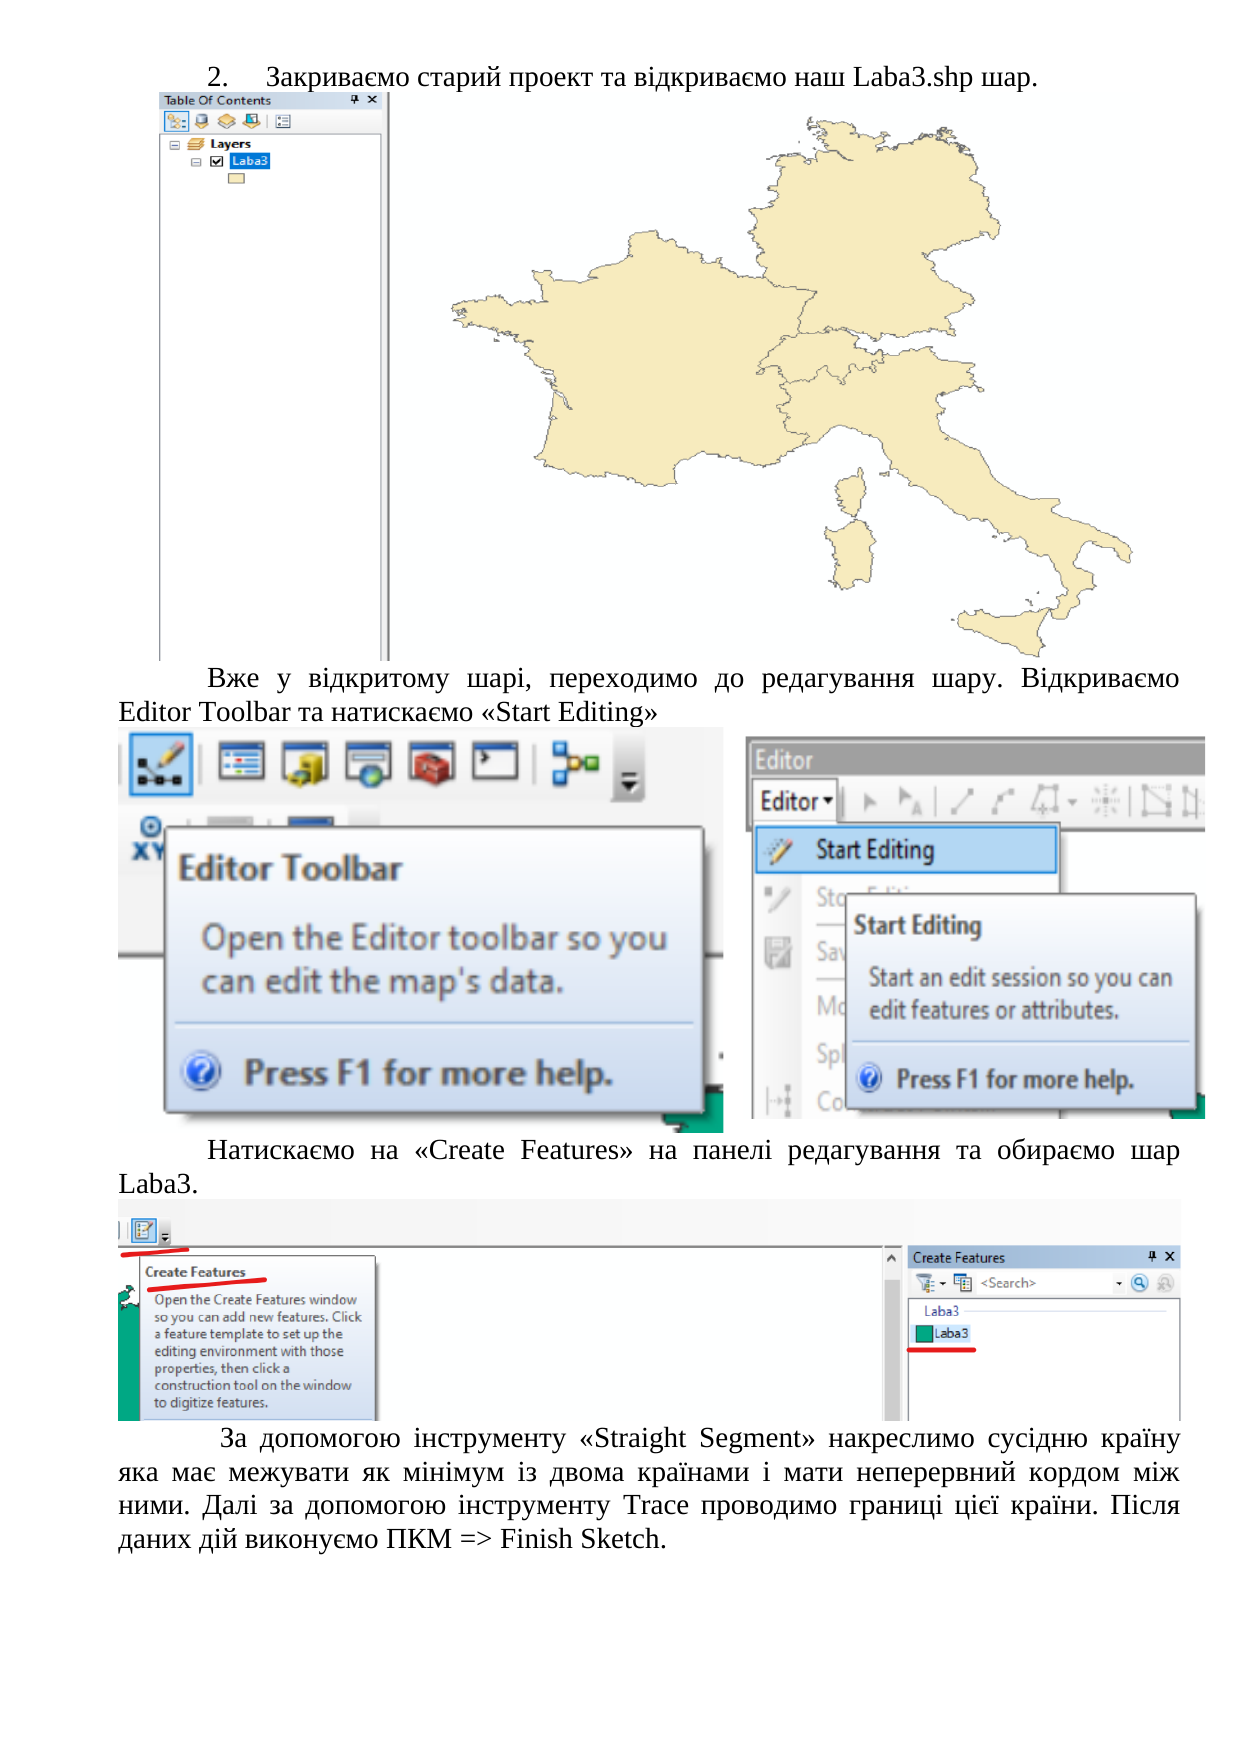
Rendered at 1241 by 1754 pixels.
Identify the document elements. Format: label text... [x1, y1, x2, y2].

list За допомогою інструменту «Straight Segment» накреслимо сусідню країну яка має межувати як мінімум із двома країнами і мати неперервний кордом між ними. Далі за допомогою інструменту Trace проводимо границі цієї країни. Після даних дій виконуємо ПКМ => Finish Sketch. [118, 1421, 1181, 1554]
picture [159, 92, 1141, 661]
picture [743, 736, 1206, 1119]
picture [118, 727, 724, 1133]
text Вже у відкритому шарі, переходимо до редагування шару. Відкриваємо Editor Toolbar та натискаємо «Start Editing» [118, 660, 1181, 727]
picture [118, 1199, 1182, 1421]
list Закриваємо старий проект та відкриваємо наш Laba3.shp шар. [118, 59, 1181, 93]
list Натискаємо на «Create Features» на панелі редагування та обираємо шар Laba3. [118, 1132, 1181, 1199]
